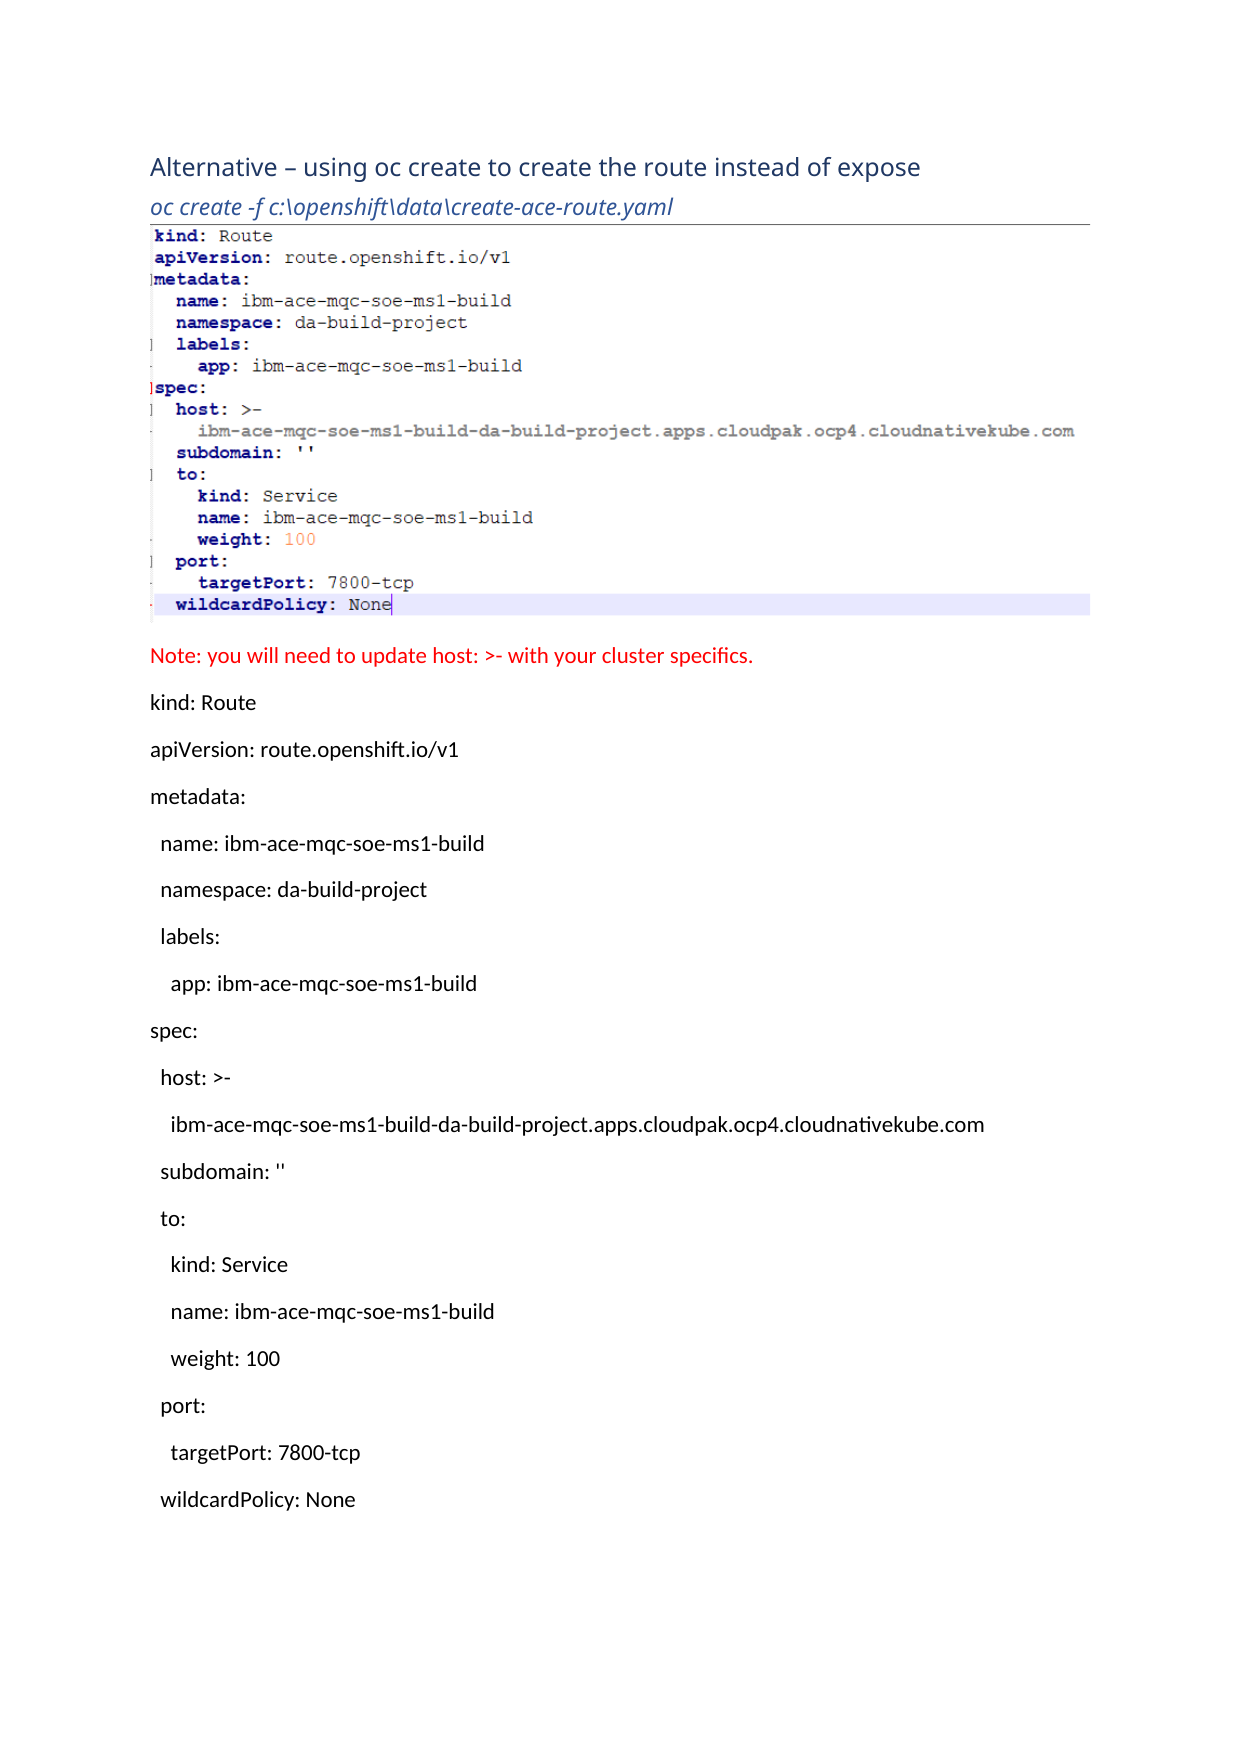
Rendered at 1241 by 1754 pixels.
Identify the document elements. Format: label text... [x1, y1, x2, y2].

text kind: Route [150, 688, 1090, 716]
text app: ibm-ace-mqc-soe-ms1-build [150, 969, 1090, 997]
text host: >- [150, 1063, 1090, 1091]
subtitle oc create -f c:\openshift\data\create-ace-route.yaml [150, 191, 1090, 222]
text name: ibm-ace-mqc-soe-ms1-build [150, 829, 1090, 857]
text spec: [150, 1016, 1090, 1044]
picture [150, 224, 1091, 623]
text metadata: [150, 782, 1090, 810]
text apiVersion: route.openshift.io/v1 [150, 735, 1090, 763]
text kind: Service [150, 1251, 1090, 1279]
text weight: 100 [150, 1344, 1090, 1372]
text to: [150, 1204, 1090, 1232]
text ibm-ace-mqc-soe-ms1-build-da-build-project.apps.cloudpak.ocp4.cloudnativekube.com [150, 1110, 1090, 1138]
text namespace: da-build-project [150, 876, 1090, 904]
text targetPort: 7800-tcp [150, 1438, 1090, 1466]
text subdomain: '' [150, 1157, 1090, 1185]
text name: ibm-ace-mqc-soe-ms1-build [150, 1297, 1090, 1326]
text Note: you will need to update host: >- with your cluster specifics. [150, 641, 1090, 669]
text port: [150, 1391, 1090, 1419]
text labels: [150, 922, 1090, 951]
subtitle Alternative – using oc create to create the route instead of expose [150, 150, 1090, 184]
text wildcardPolicy: None [150, 1485, 1090, 1513]
